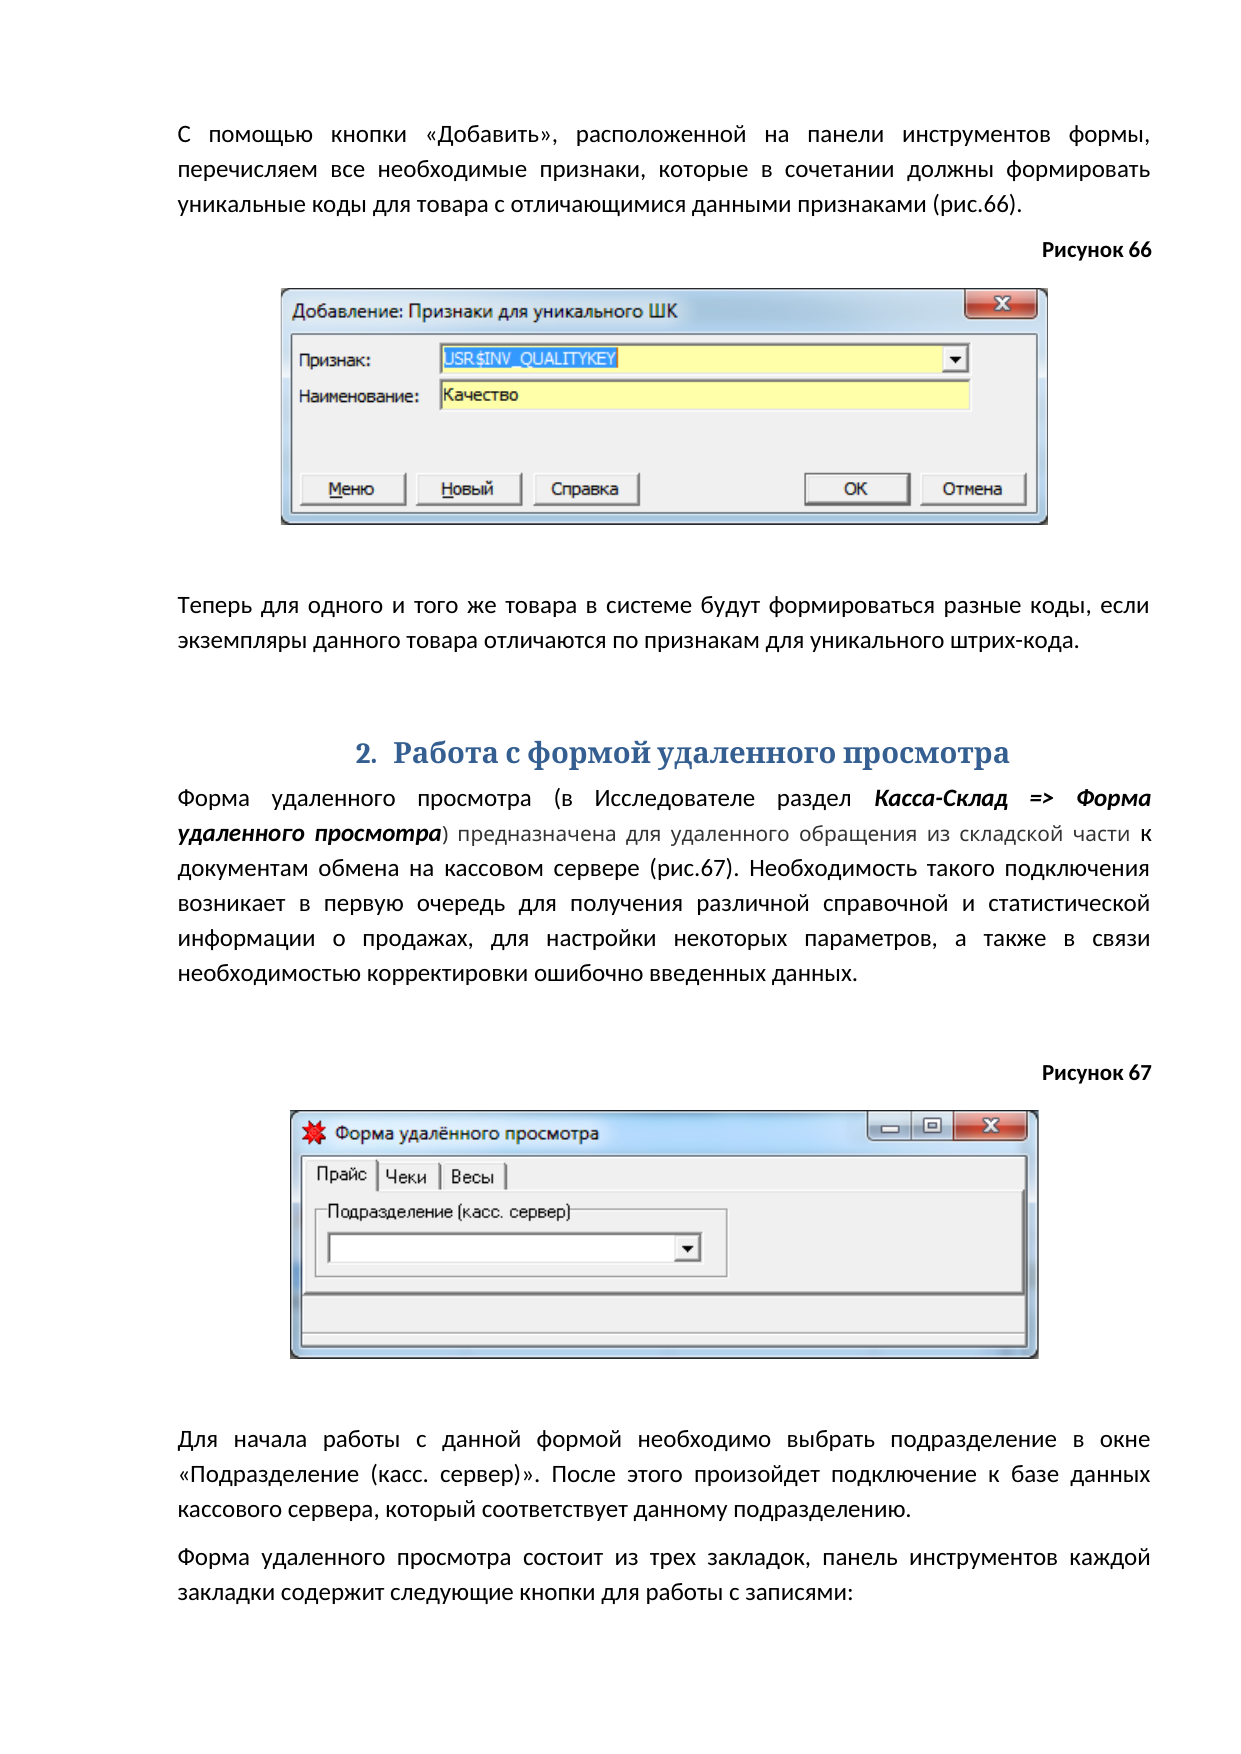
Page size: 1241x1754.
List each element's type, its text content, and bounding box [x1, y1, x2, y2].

picture [290, 1110, 1039, 1359]
subtitle Работа с формой удаленного просмотра [215, 737, 1152, 771]
text Рисунок 67 [177, 1058, 1152, 1086]
text Форма удаленного просмотра (в Исследователе раздел Касса-Склад => Форма удаленного просмотра) предназначена для удаленного обращения из складской части к документам обмена на кассовом сервере (рис.67). Необходимость такого подключения возникает в первую очередь для получения различной справочной и статистической информации о продажах, для настройки некоторых параметров, а также в связи необходимостью корректировки ошибочно введенных данных. [177, 782, 1152, 988]
text С помощью кнопки «Добавить», расположенной на панели инструментов формы, перечисляем все необходимые признаки, которые в сочетании должны формировать уникальные коды для товара с отличающимися данными признаками (рис.66). [177, 118, 1152, 219]
text Для начала работы с данной формой необходимо выбрать подразделение в окне «Подразделение (касс. сервер)». После этого произойдет подключение к базе данных кассового сервера, который соответствует данному подразделению. [177, 1423, 1152, 1524]
picture [280, 288, 1048, 525]
text Форма удаленного просмотра состоит из трех закладок, панель инструментов каждой закладки содержит следующие кнопки для работы с записями: [177, 1541, 1152, 1606]
text Теперь для одного и того же товара в системе будут формироваться разные коды, если экземпляры данного товара отличаются по признакам для уникального штрих-кода. [177, 589, 1152, 654]
text Рисунок 66 [177, 236, 1152, 264]
